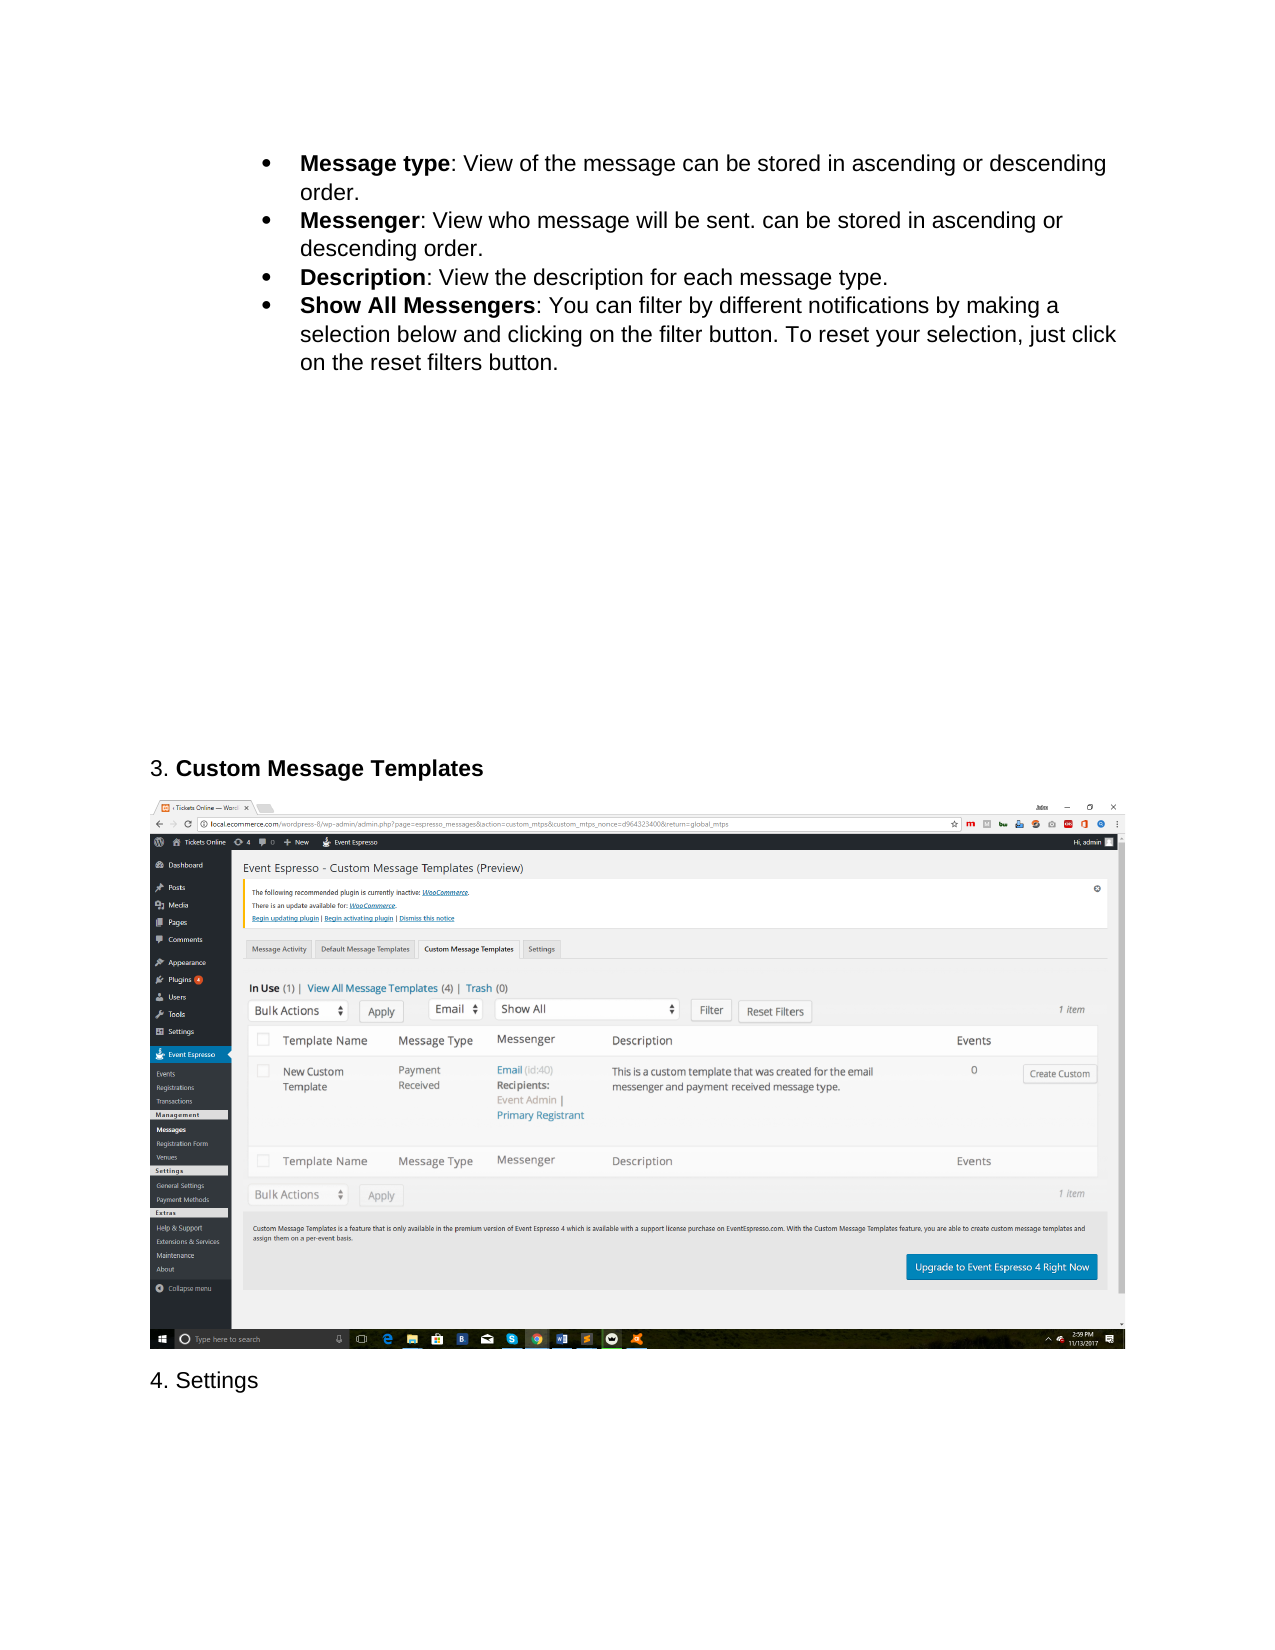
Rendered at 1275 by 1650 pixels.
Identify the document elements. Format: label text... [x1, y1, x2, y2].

text 4. Settings [150, 1367, 1125, 1394]
text 3. Custom Message Templates [150, 755, 1125, 781]
list Show All Messengers: You can filter by different notifications by making a selection below and clicking on the filter button. To reset your selection, just click on the reset filters button. [262, 292, 1125, 375]
list Message type: View of the message can be stored in ascending or descending order. [262, 150, 1125, 205]
list Description: View the description for each message type. [262, 264, 1125, 290]
picture [150, 800, 1125, 1349]
list Messenger: View who message will be sent. can be stored in ascending or descending order. [262, 207, 1125, 262]
